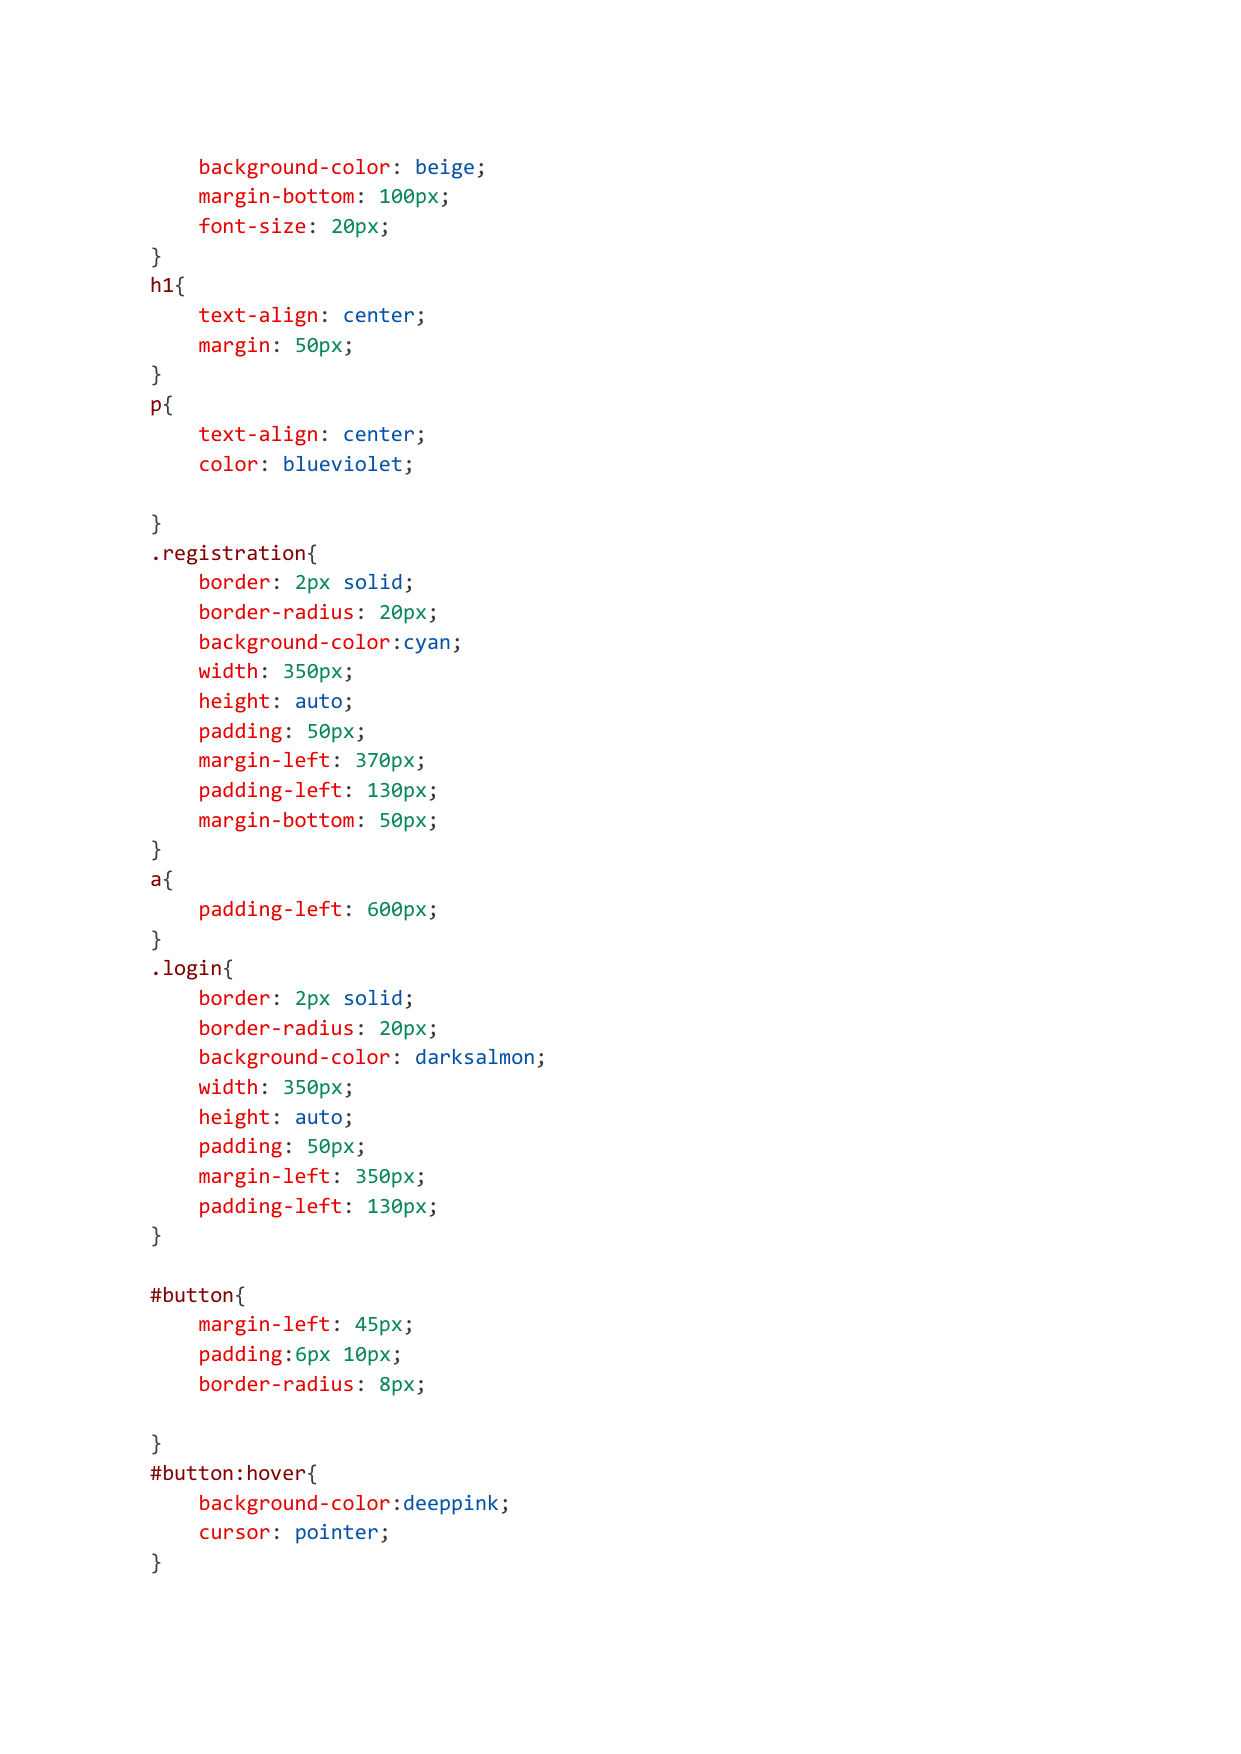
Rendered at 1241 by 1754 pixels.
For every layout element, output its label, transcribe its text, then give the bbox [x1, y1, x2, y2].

text #button:hover{ [150, 1456, 1090, 1486]
text border: 2px solid; [150, 566, 1090, 595]
text background-color: darksalmon; [150, 1041, 1090, 1070]
text p{ [150, 387, 1090, 417]
text } [150, 506, 1090, 536]
text background-color:cyan; [150, 625, 1090, 655]
text padding-left: 600px; [150, 892, 1090, 922]
text margin-bottom: 100px; [150, 180, 1090, 209]
text cursor: pointer; [150, 1516, 1090, 1545]
text margin-left: 370px; [150, 744, 1090, 773]
text } [150, 833, 1090, 862]
text padding: 50px; [150, 1130, 1090, 1159]
text border-radius: 20px; [150, 595, 1090, 625]
text height: auto; [150, 684, 1090, 714]
text background-color: beige; [150, 150, 1090, 180]
text text-align: center; [150, 298, 1090, 328]
text } [150, 922, 1090, 952]
text h1{ [150, 269, 1090, 298]
text .registration{ [150, 536, 1090, 566]
text } [150, 1427, 1090, 1456]
text text-align: center; [150, 417, 1090, 447]
text padding-left: 130px; [150, 773, 1090, 803]
text a{ [150, 862, 1090, 892]
text width: 350px; [150, 655, 1090, 684]
text border-radius: 20px; [150, 1011, 1090, 1041]
text background-color:deeppink; [150, 1486, 1090, 1516]
text margin-left: 45px; [150, 1308, 1090, 1337]
text padding-left: 130px; [150, 1189, 1090, 1219]
text } [150, 1545, 1090, 1575]
text .login{ [150, 952, 1090, 981]
text margin: 50px; [150, 328, 1090, 358]
text } [150, 239, 1090, 269]
text border: 2px solid; [150, 981, 1090, 1011]
text #button{ [150, 1278, 1090, 1308]
text margin-left: 350px; [150, 1159, 1090, 1189]
text } [150, 1219, 1090, 1248]
text height: auto; [150, 1100, 1090, 1130]
text padding: 50px; [150, 714, 1090, 744]
text padding:6px 10px; [150, 1337, 1090, 1367]
text } [150, 358, 1090, 387]
text color: blueviolet; [150, 447, 1090, 477]
text font-size: 20px; [150, 209, 1090, 239]
text border-radius: 8px; [150, 1367, 1090, 1397]
text width: 350px; [150, 1070, 1090, 1100]
text margin-bottom: 50px; [150, 803, 1090, 833]
